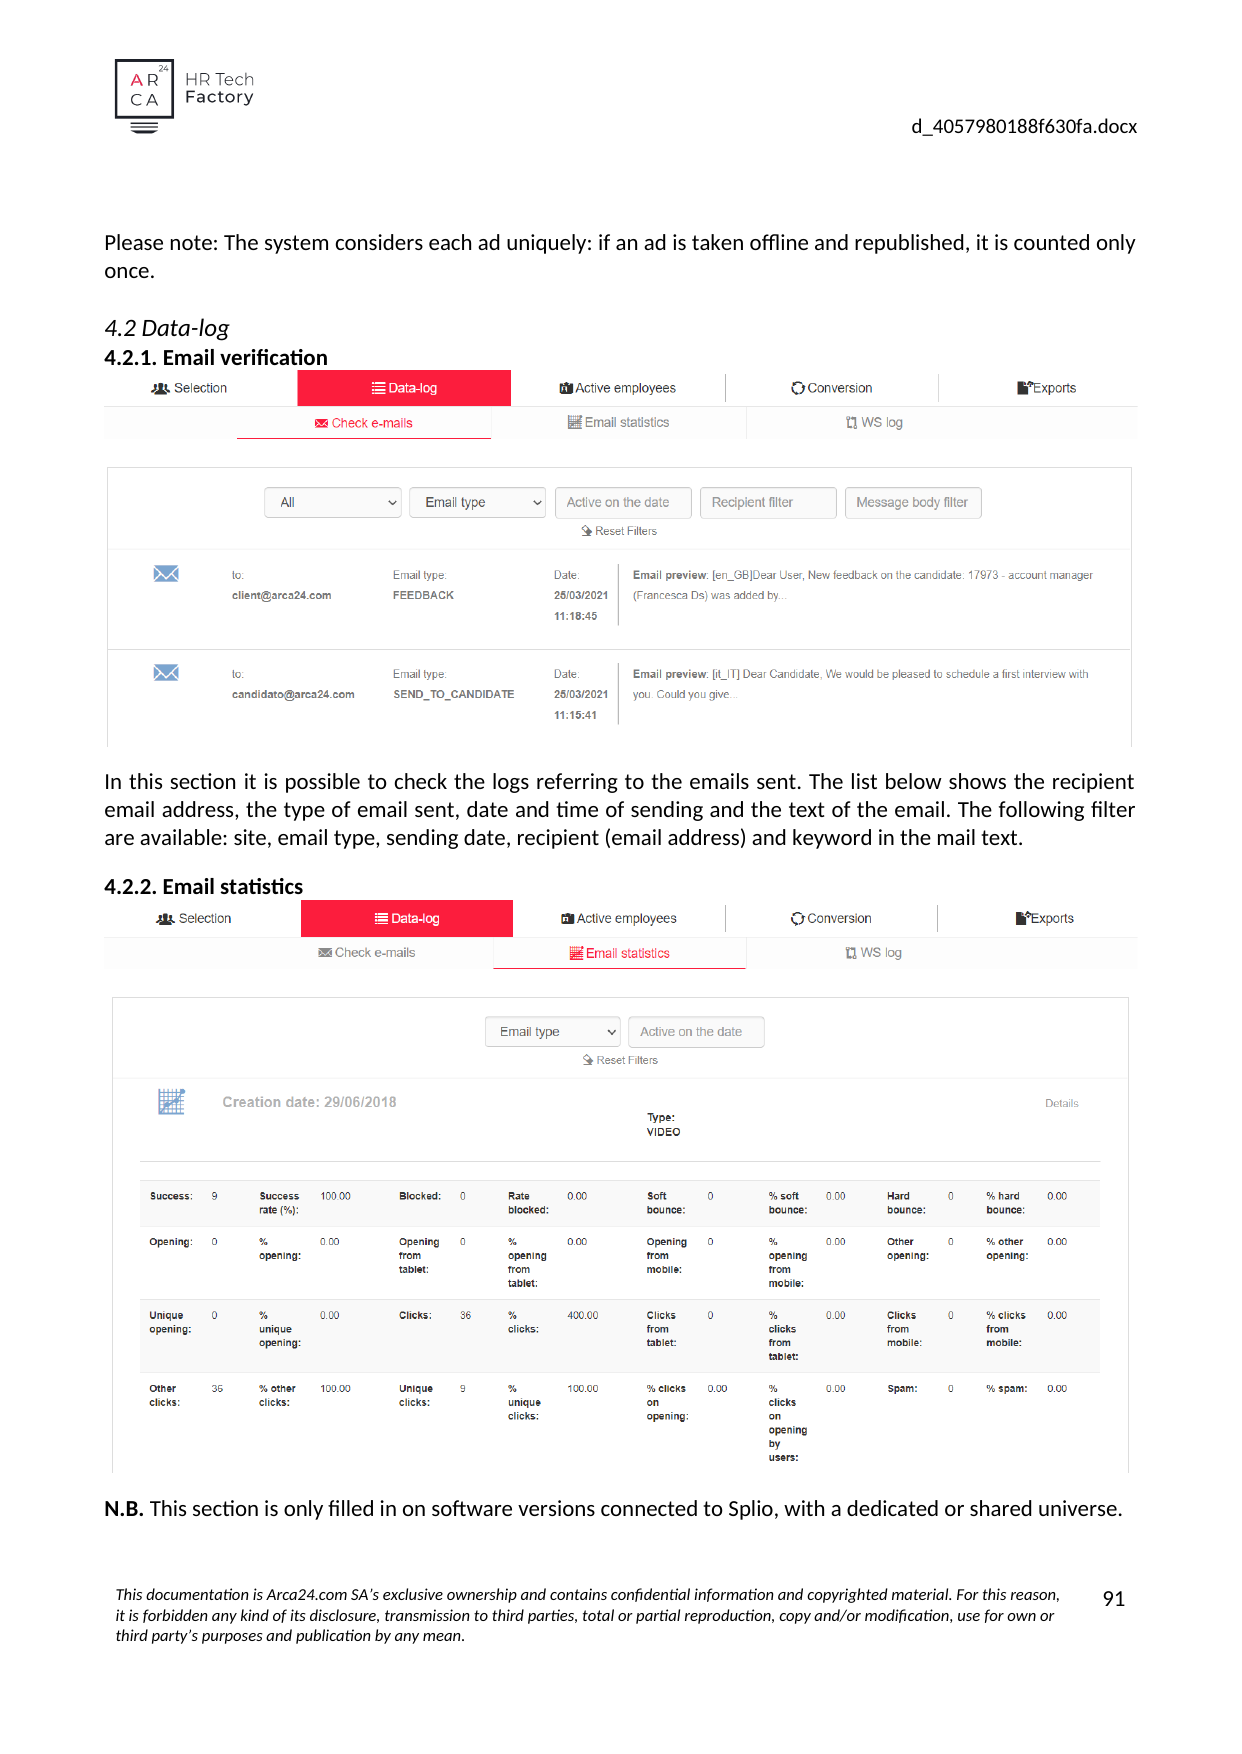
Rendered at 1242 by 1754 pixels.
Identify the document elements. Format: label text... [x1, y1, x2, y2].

text N.B. This section is only filled in on software versions connected to Splio, with a dedicated or shared universe. [104, 1494, 1137, 1522]
picture [111, 57, 256, 135]
subtitle 4.2.2. Email statistics [104, 872, 1137, 900]
text Please note: The system considers each ad uniquely: if an ad is taken offline and republished, it is counted only once. [104, 228, 1137, 284]
text In this section it is possible to check the logs referring to the emails sent. The list below shows the recipient email address, the type of email sent, date and time of sending and the text of the email. The following filter are available: site, email type, sending date, recipient (email address) and keyword in the mail text. [104, 767, 1137, 851]
picture [104, 900, 1138, 1473]
picture [104, 370, 1138, 747]
subtitle 4.2 Data-log [104, 312, 1137, 343]
subtitle 4.2.1. Email verification [104, 343, 1137, 370]
